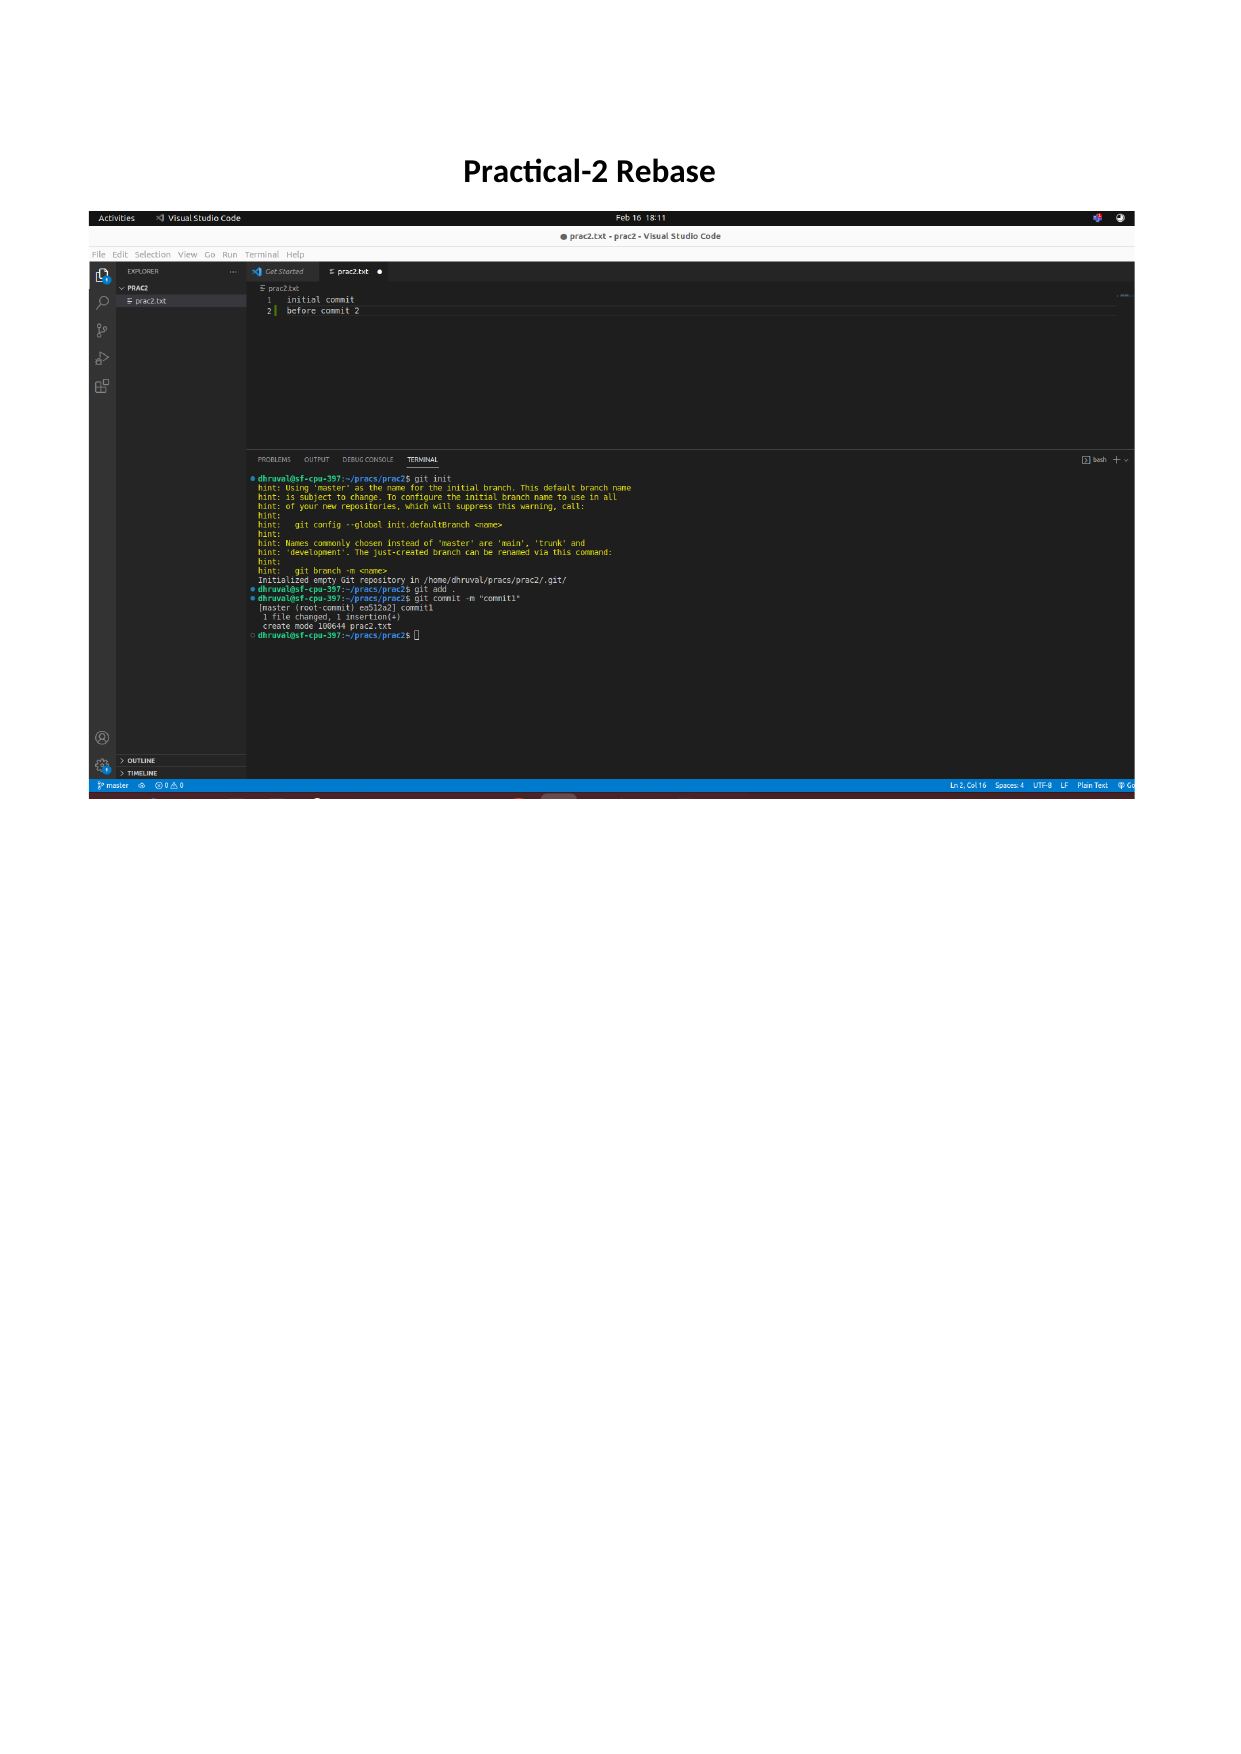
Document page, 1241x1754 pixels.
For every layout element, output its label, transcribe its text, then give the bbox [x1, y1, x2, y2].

text Practical-2 Rebase [89, 150, 1090, 191]
picture [88, 211, 1135, 799]
